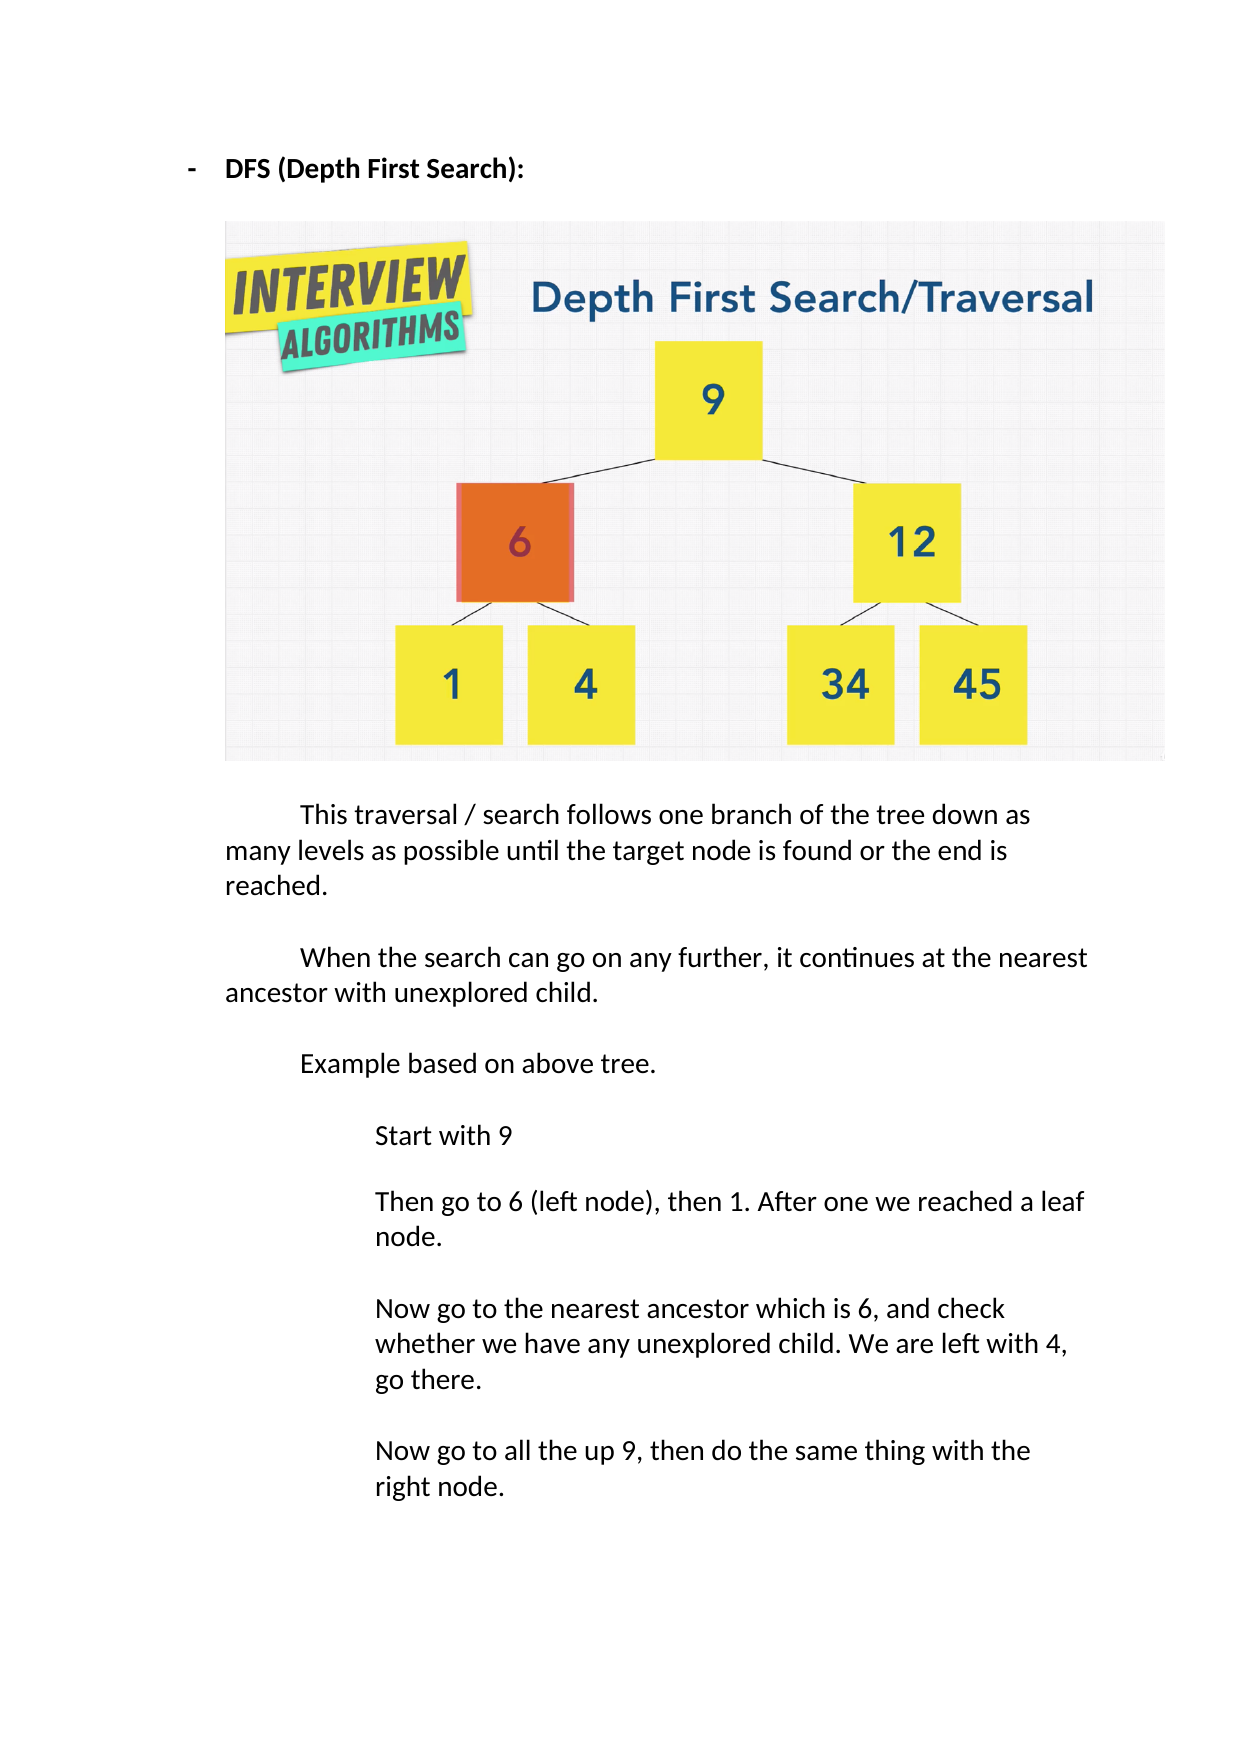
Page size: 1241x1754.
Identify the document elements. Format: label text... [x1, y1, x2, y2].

picture [225, 221, 1165, 761]
list Now go to all the up 9, then do the same thing with the right node. [375, 1432, 1090, 1503]
list DFS (Depth First Search): [187, 150, 1090, 186]
list Now go to the nearest ancestor which is 6, and check whether we have any unexplored child. We are left with 4, go there. [375, 1290, 1090, 1397]
list node. [300, 1218, 1090, 1254]
list Then go to 6 (left node), then 1. After one we reached a leaf [225, 1183, 1090, 1218]
list This traversal / search follows one branch of the tree down as many levels as possible until the target node is found or the end is reached. [225, 796, 1090, 903]
list Start with 9 [225, 1117, 1090, 1152]
list Example based on above tree. [225, 1046, 1090, 1081]
list When the search can go on any further, it continues at the nearest ancestor with unexplored child. [225, 939, 1090, 1010]
